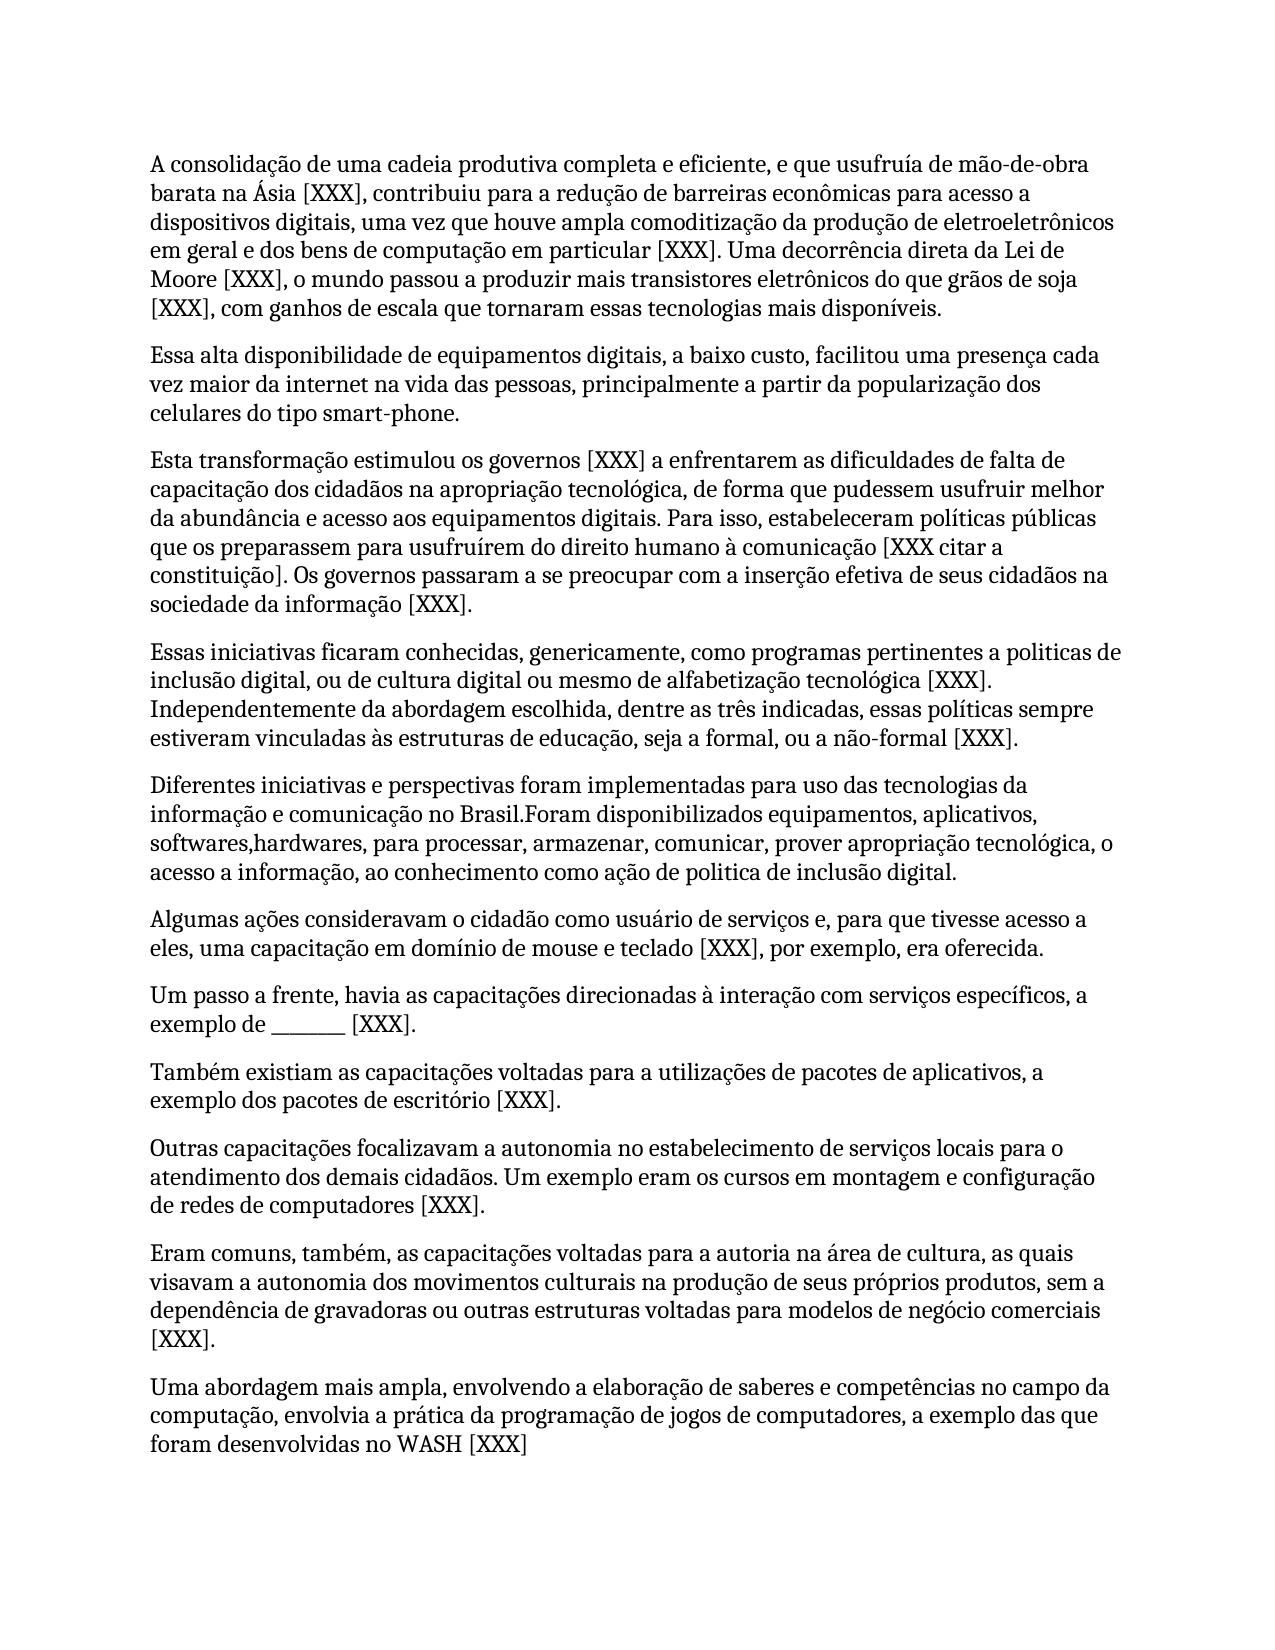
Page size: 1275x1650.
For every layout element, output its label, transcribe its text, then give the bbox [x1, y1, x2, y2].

text Uma abordagem mais ampla, envolvendo a elaboração de saberes e competências no campo da computação, envolvia a prática da programação de jogos de computadores, a exemplo das que foram desenvolvidas no WASH [XXX] [150, 1372, 1125, 1459]
text Outras capacitações focalizavam a autonomia no estabelecimento de serviços locais para o atendimento dos demais cidadãos. Um exemplo eram os cursos em montagem e configuração de redes de computadores [XXX]. [150, 1134, 1125, 1220]
text Essas iniciativas ficaram conhecidas, genericamente, como programas pertinentes a politicas de inclusão digital, ou de cultura digital ou mesmo de alfabetização tecnológica [XXX]. Independentemente da abordagem escolhida, dentre as três indicadas, essas polı́ticas sempre estiveram vinculadas às estruturas de educação, seja a formal, ou a não-formal [XXX]. [150, 637, 1125, 752]
text Esta transformação estimulou os governos [XXX] a enfrentarem as dificuldades de falta de capacitação dos cidadãos na apropriação tecnológica, de forma que pudessem usufruir melhor da abundância e acesso aos equipamentos digitais. Para isso, estabeleceram polı́ticas públicas que os preparassem para usufruı́rem do direito humano à comunicação [XXX citar a constituição]. Os governos passaram a se preocupar com a inserção efetiva de seus cidadãos na sociedade da informação [XXX]. [150, 446, 1125, 619]
text Também existiam as capacitações voltadas para a utilizações de pacotes de aplicativos, a exemplo dos pacotes de escritório [XXX]. [150, 1057, 1125, 1115]
text Essa alta disponibilidade de equipamentos digitais, a baixo custo, facilitou uma presença cada vez maior da internet na vida das pessoas, principalmente a partir da popularização dos celulares do tipo smart-phone. [150, 341, 1125, 427]
text Diferentes iniciativas e perspectivas foram implementadas para uso das tecnologias da informação e comunicação no Brasil.Foram disponibilizados equipamentos, aplicativos, softwares,hardwares, para processar, armazenar, comunicar, prover apropriação tecnológica, o acesso a informação, ao conhecimento como ação de politica de inclusão digital. [150, 771, 1125, 886]
text Eram comuns, também, as capacitações voltadas para a autoria na área de cultura, as quais visavam a autonomia dos movimentos culturais na produção de seus próprios produtos, sem a dependência de gravadoras ou outras estruturas voltadas para modelos de negócio comerciais [XXX]. [150, 1239, 1125, 1354]
text Algumas ações consideravam o cidadão como usuário de serviços e, para que tivesse acesso a eles, uma capacitação em domı́nio de mouse e teclado [XXX], por exemplo, era oferecida. [150, 905, 1125, 962]
text Um passo a frente, havia as capacitações direcionadas à interação com serviços especı́ficos, a exemplo de ________ [XXX]. [150, 981, 1125, 1039]
text A consolidação de uma cadeia produtiva completa e eficiente, e que usufruı́a de mão-de-obra barata na Ásia [XXX], contribuiu para a redução de barreiras econômicas para acesso a dispositivos digitais, uma vez que houve ampla comoditização da produção de eletroeletrônicos em geral e dos bens de computação em particular [XXX]. Uma decorrência direta da Lei de Moore [XXX], o mundo passou a produzir mais transistores eletrônicos do que grãos de soja [XXX], com ganhos de escala que tornaram essas tecnologias mais disponı́veis. [150, 150, 1125, 322]
